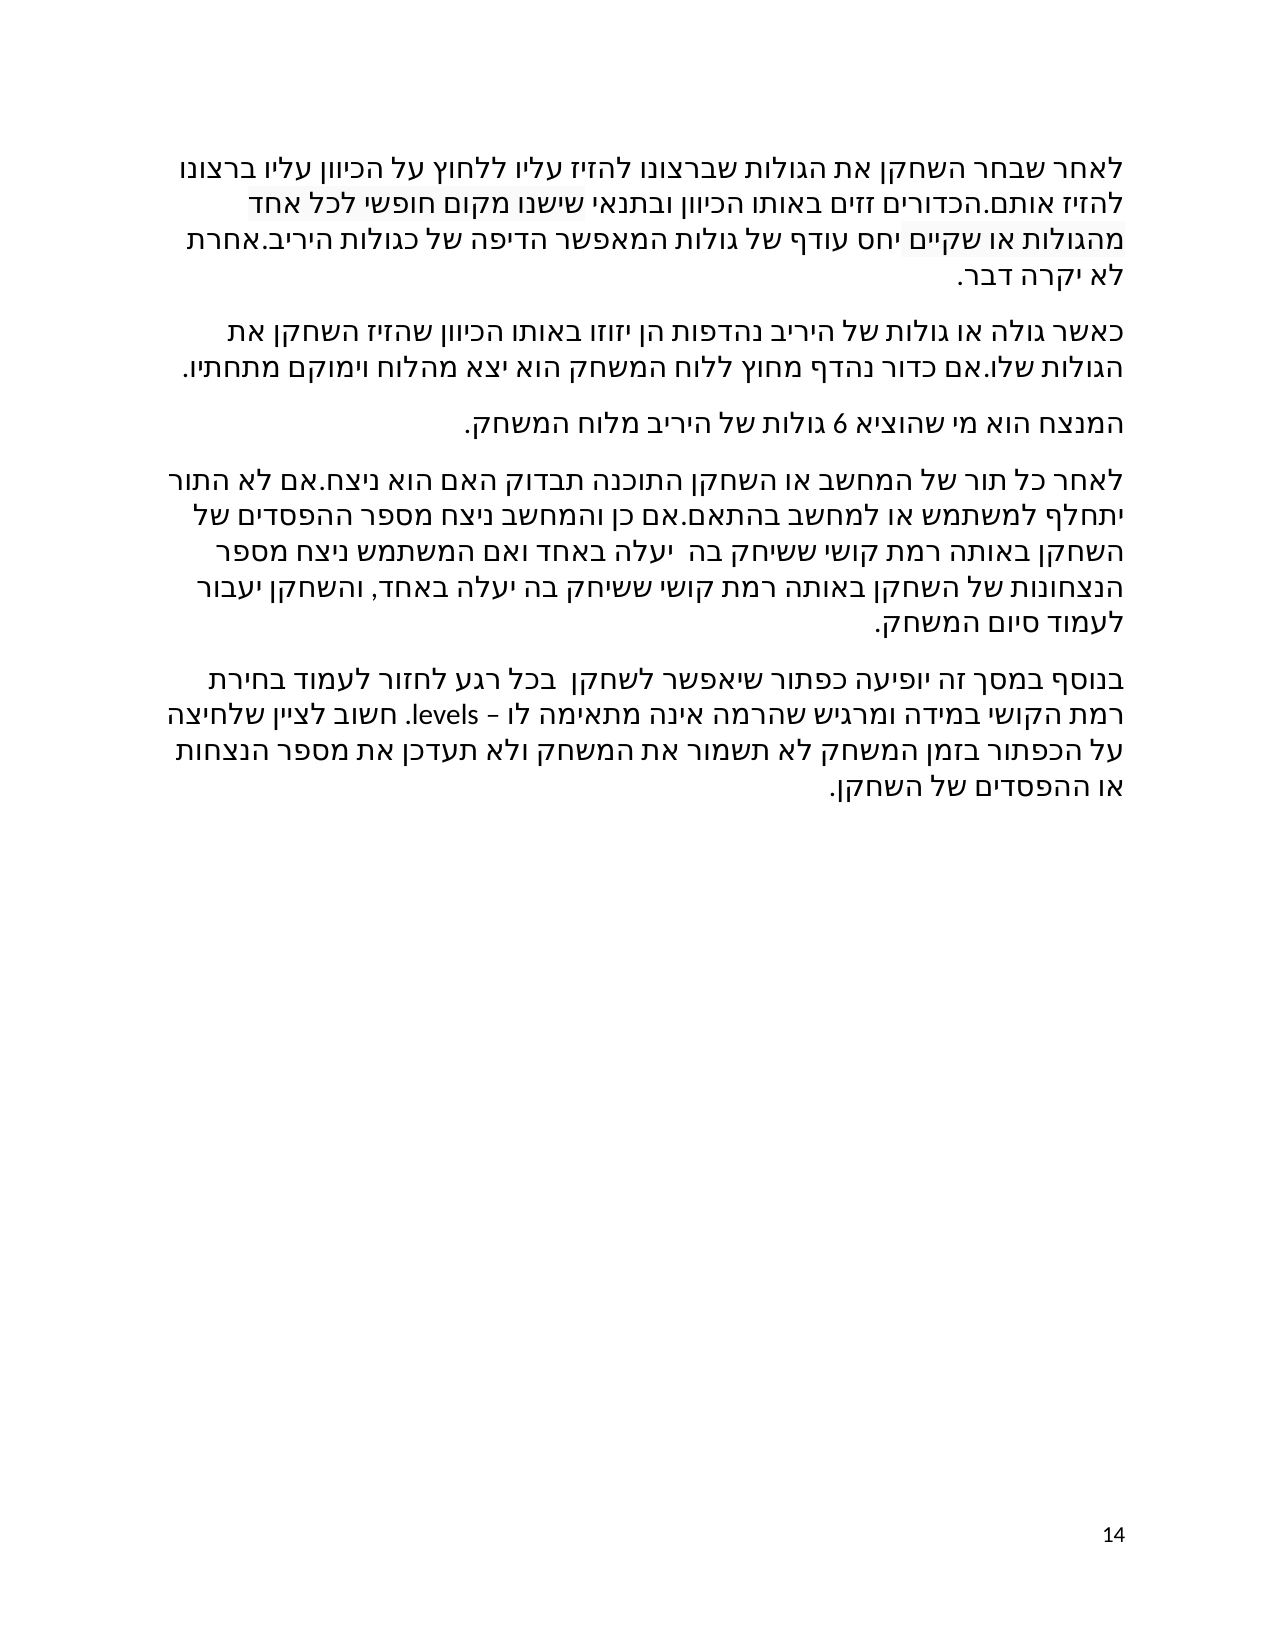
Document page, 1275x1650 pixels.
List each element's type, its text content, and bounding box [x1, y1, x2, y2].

text בנוסף במסך זה יופיעה כפתור שיאפשר לשחקן בכל רגע לחזור לעמוד בחירת רמת הקושי במידה ומרגיש שהרמה אינה מתאימה לו – levels. חשוב לציין שלחיצה על הכפתור בזמן המשחק לא תשמור את המשחק ולא תעדכן את מספר הנצחות או ההפסדים של השחקן. [150, 661, 1125, 803]
text המנצח הוא מי שהוציא 6 גולות של היריב מלוח המשחק. [150, 405, 1125, 441]
text לאחר שבחר השחקן את הגולות שברצונו להזיז עליו ללחוץ על הכיוון עליו ברצונו להזיז אותם.הכדורים זזים באותו הכיוון ובתנאי שישנו מקום חופשי לכל אחד מהגולות או שקיים יחס עודף של גולות המאפשר הדיפה של כגולות היריב.אחרת לא יקרה דבר. [150, 150, 1125, 292]
text כאשר גולה או גולות של היריב נהדפות הן יזוזו באותו הכיוון שהזיז השחקן את הגולות שלו.אם כדור נהדף מחוץ ללוח המשחק הוא יצא מהלוח וימוקם מתחתיו. [150, 313, 1125, 384]
text לאחר כל תור של המחשב או השחקן התוכנה תבדוק האם הוא ניצח.אם לא התור יתחלף למשתמש או למחשב בהתאם.אם כן והמחשב ניצח מספר ההפסדים של השחקן באותה רמת קושי ששיחק בה יעלה באחד ואם המשתמש ניצח מספר הנצחונות של השחקן באותה רמת קושי ששיחק בה יעלה באחד, והשחקן יעבור לעמוד סיום המשחק. [150, 462, 1125, 640]
